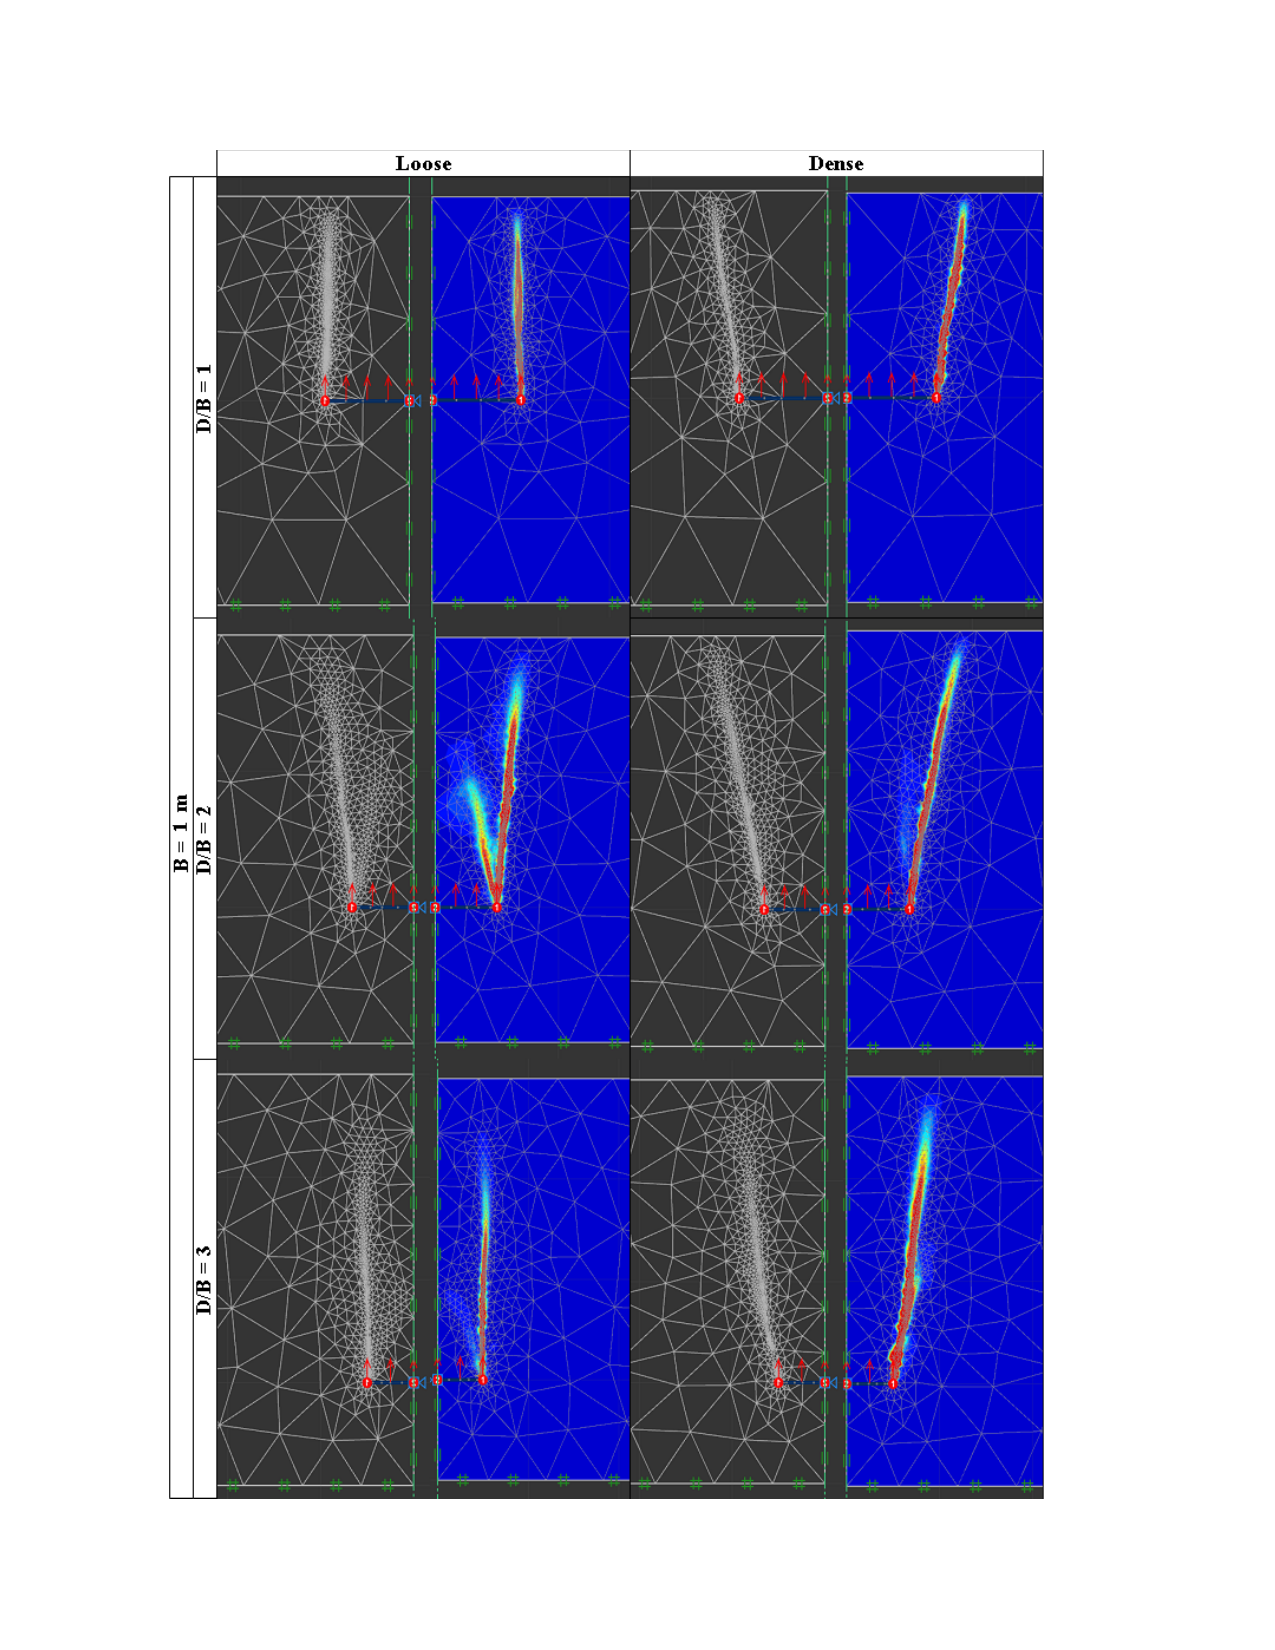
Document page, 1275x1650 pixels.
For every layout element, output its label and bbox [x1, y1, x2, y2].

picture [168, 150, 1044, 1499]
